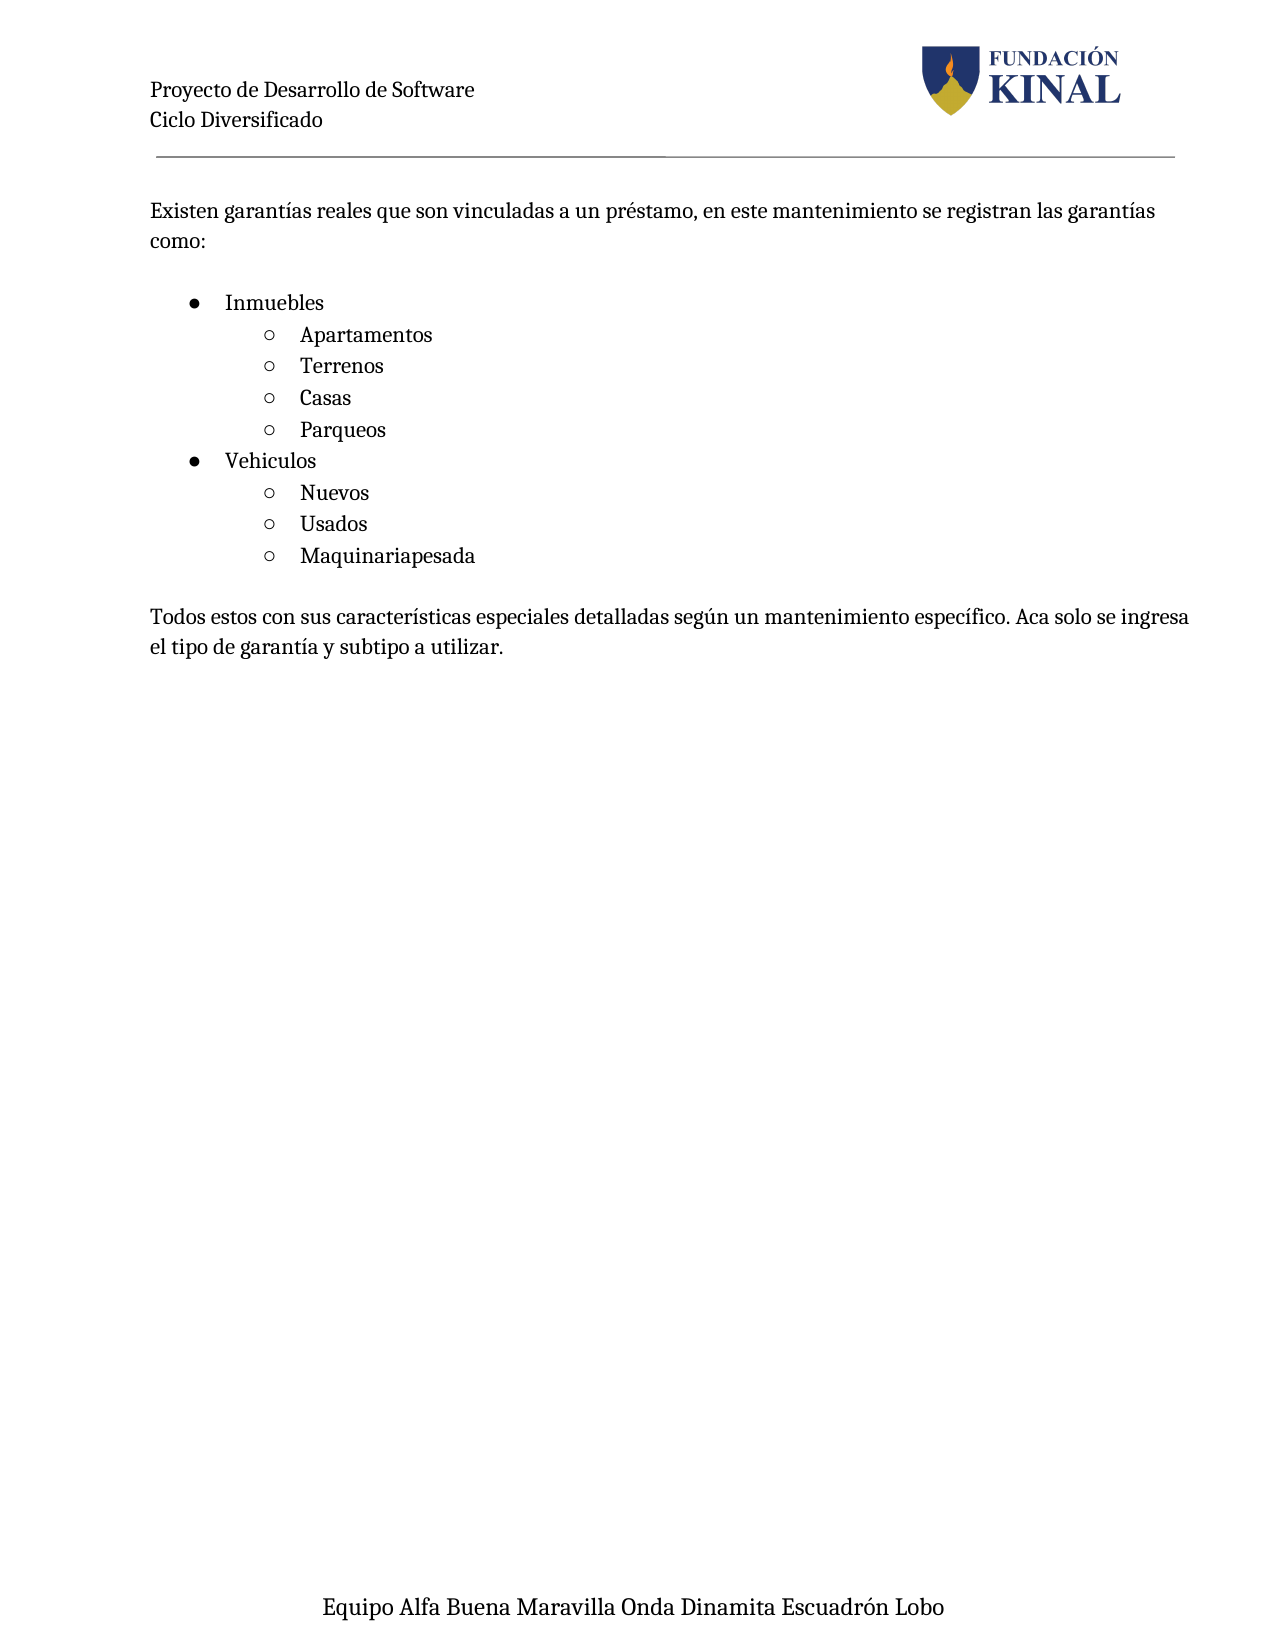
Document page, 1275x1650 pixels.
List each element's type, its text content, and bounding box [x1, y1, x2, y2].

list Casas [262, 384, 1194, 411]
picture [918, 43, 1125, 119]
list Parqueos [262, 416, 1194, 443]
list Inmuebles [187, 289, 1194, 316]
list Usados [262, 510, 1194, 537]
text Todos estos con sus características especiales detalladas según un mantenimiento específico. Aca solo se ingresa el tipo de garantía y subtipo a utilizar. [150, 604, 1194, 661]
text Existen garantías reales que son vinculadas a un préstamo, en este mantenimiento se registran las garantías como: [150, 198, 1194, 254]
list Vehiculos [187, 447, 1194, 474]
list Nuevos [262, 479, 1194, 506]
list Maquinariapesada [262, 542, 1194, 569]
list Terrenos [262, 352, 1194, 379]
list Apartamentos [262, 321, 1194, 348]
